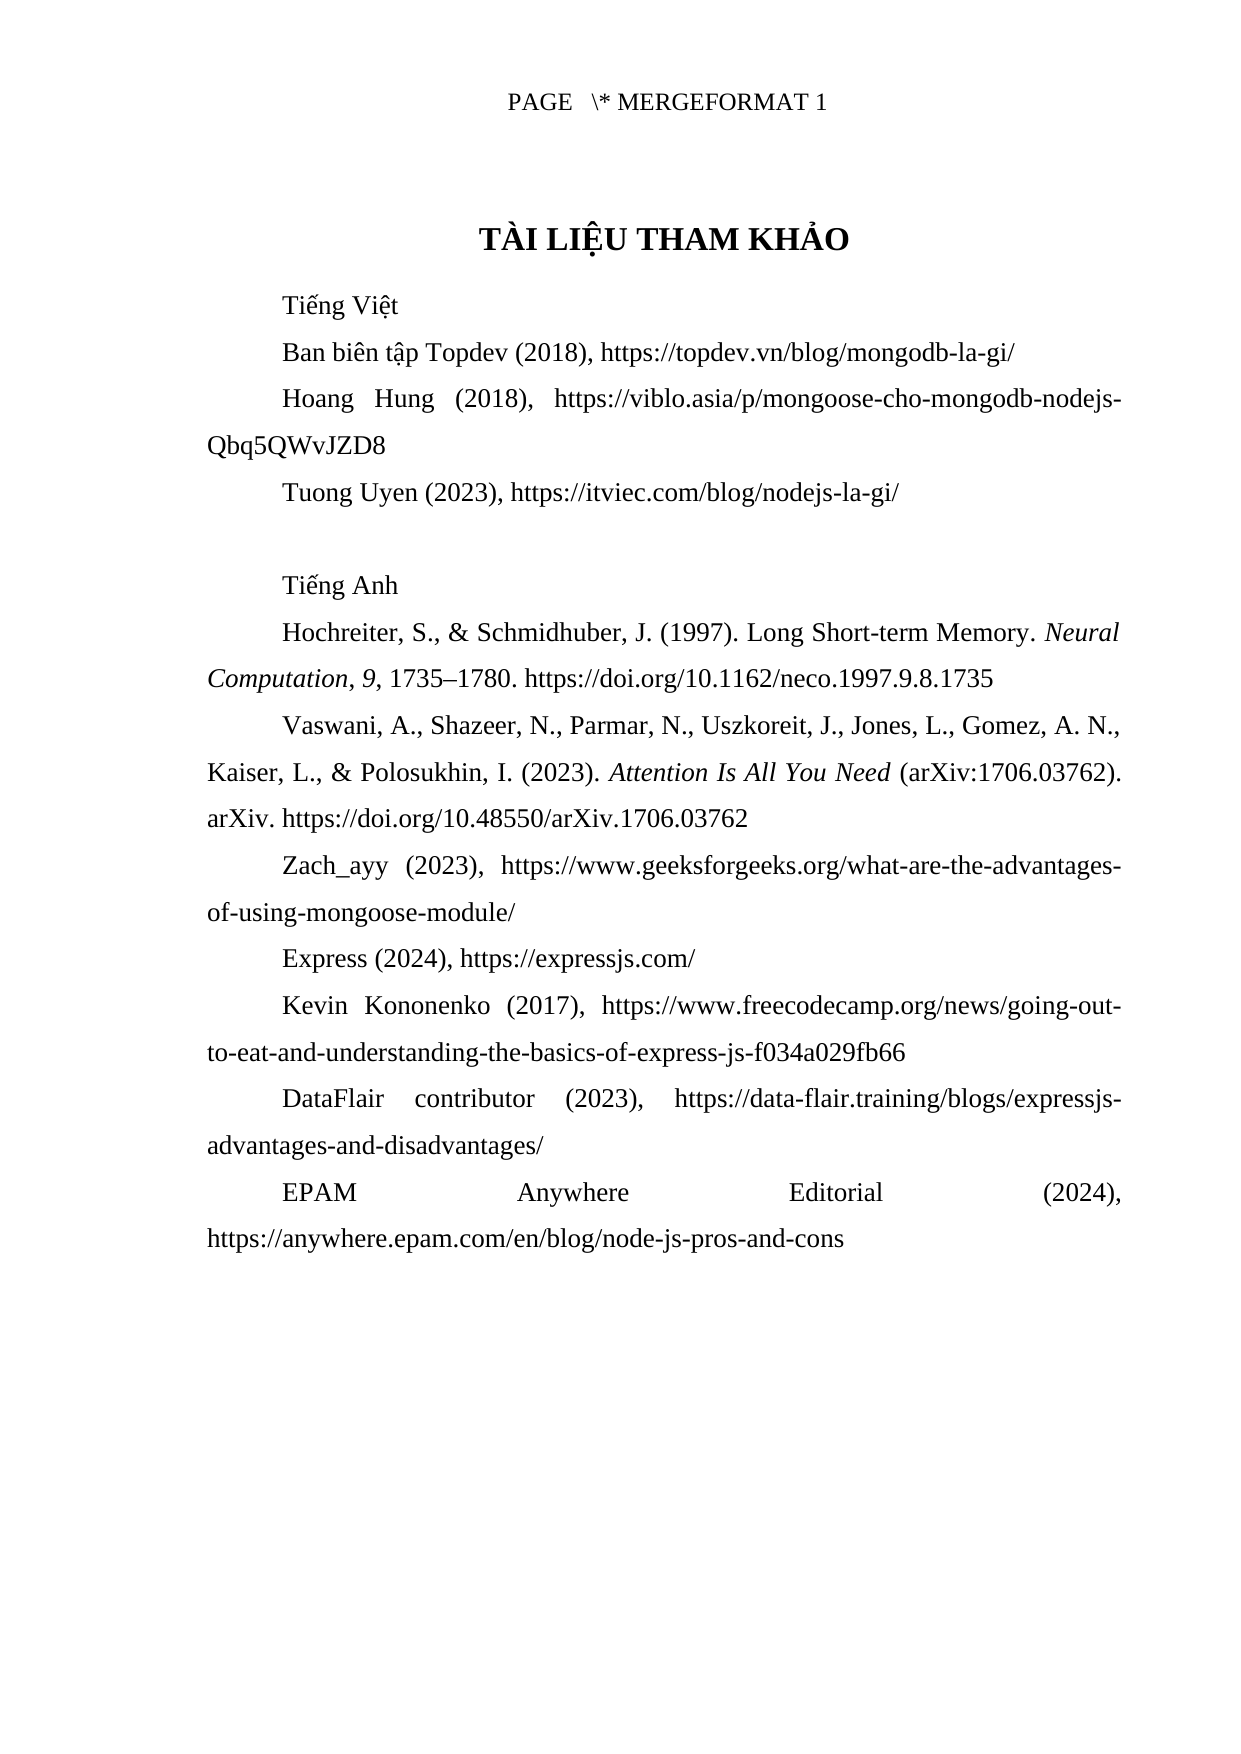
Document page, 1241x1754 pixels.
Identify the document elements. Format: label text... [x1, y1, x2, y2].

text Zach_ayy (2023), https://www.geeksforgeeks.org/what-are-the-advantages-of-using-mongoose-module/ [207, 849, 1122, 927]
subtitle TÀI LIỆU THAM KHẢO [207, 219, 1122, 258]
text Tiếng Anh [207, 569, 1122, 600]
text Tiếng Việt [207, 289, 1122, 320]
text Ban biên tập Topdev (2018), https://topdev.vn/blog/mongodb-la-gi/ [207, 336, 1122, 367]
text Tuong Uyen (2023), https://itviec.com/blog/nodejs-la-gi/ [207, 476, 1122, 507]
text Hochreiter, S., & Schmidhuber, J. (1997). Long Short-term Memory. Neural Computation, 9, 1735–1780. https://doi.org/10.1162/neco.1997.9.8.1735 [207, 616, 1122, 694]
text Hoang Hung (2018), https://viblo.asia/p/mongoose-cho-mongodb-nodejs-Qbq5QWvJZD8 [207, 383, 1122, 460]
text EPAM Anywhere Editorial (2024), https://anywhere.epam.com/en/blog/node-js-pros-and-cons [207, 1176, 1122, 1254]
text Vaswani, A., Shazeer, N., Parmar, N., Uszkoreit, J., Jones, L., Gomez, A. N., Kaiser, L., & Polosukhin, I. (2023). Attention Is All You Need (arXiv:1706.03762). arXiv. https://doi.org/10.48550/arXiv.1706.03762 [207, 709, 1122, 834]
text Kevin Kononenko (2017), https://www.freecodecamp.org/news/going-out-to-eat-and-understanding-the-basics-of-express-js-f034a029fb66 [207, 989, 1122, 1067]
text Express (2024), https://expressjs.com/ [207, 943, 1122, 974]
text DataFlair contributor (2023), https://data-flair.training/blogs/expressjs-advantages-and-disadvantages/ [207, 1083, 1122, 1160]
